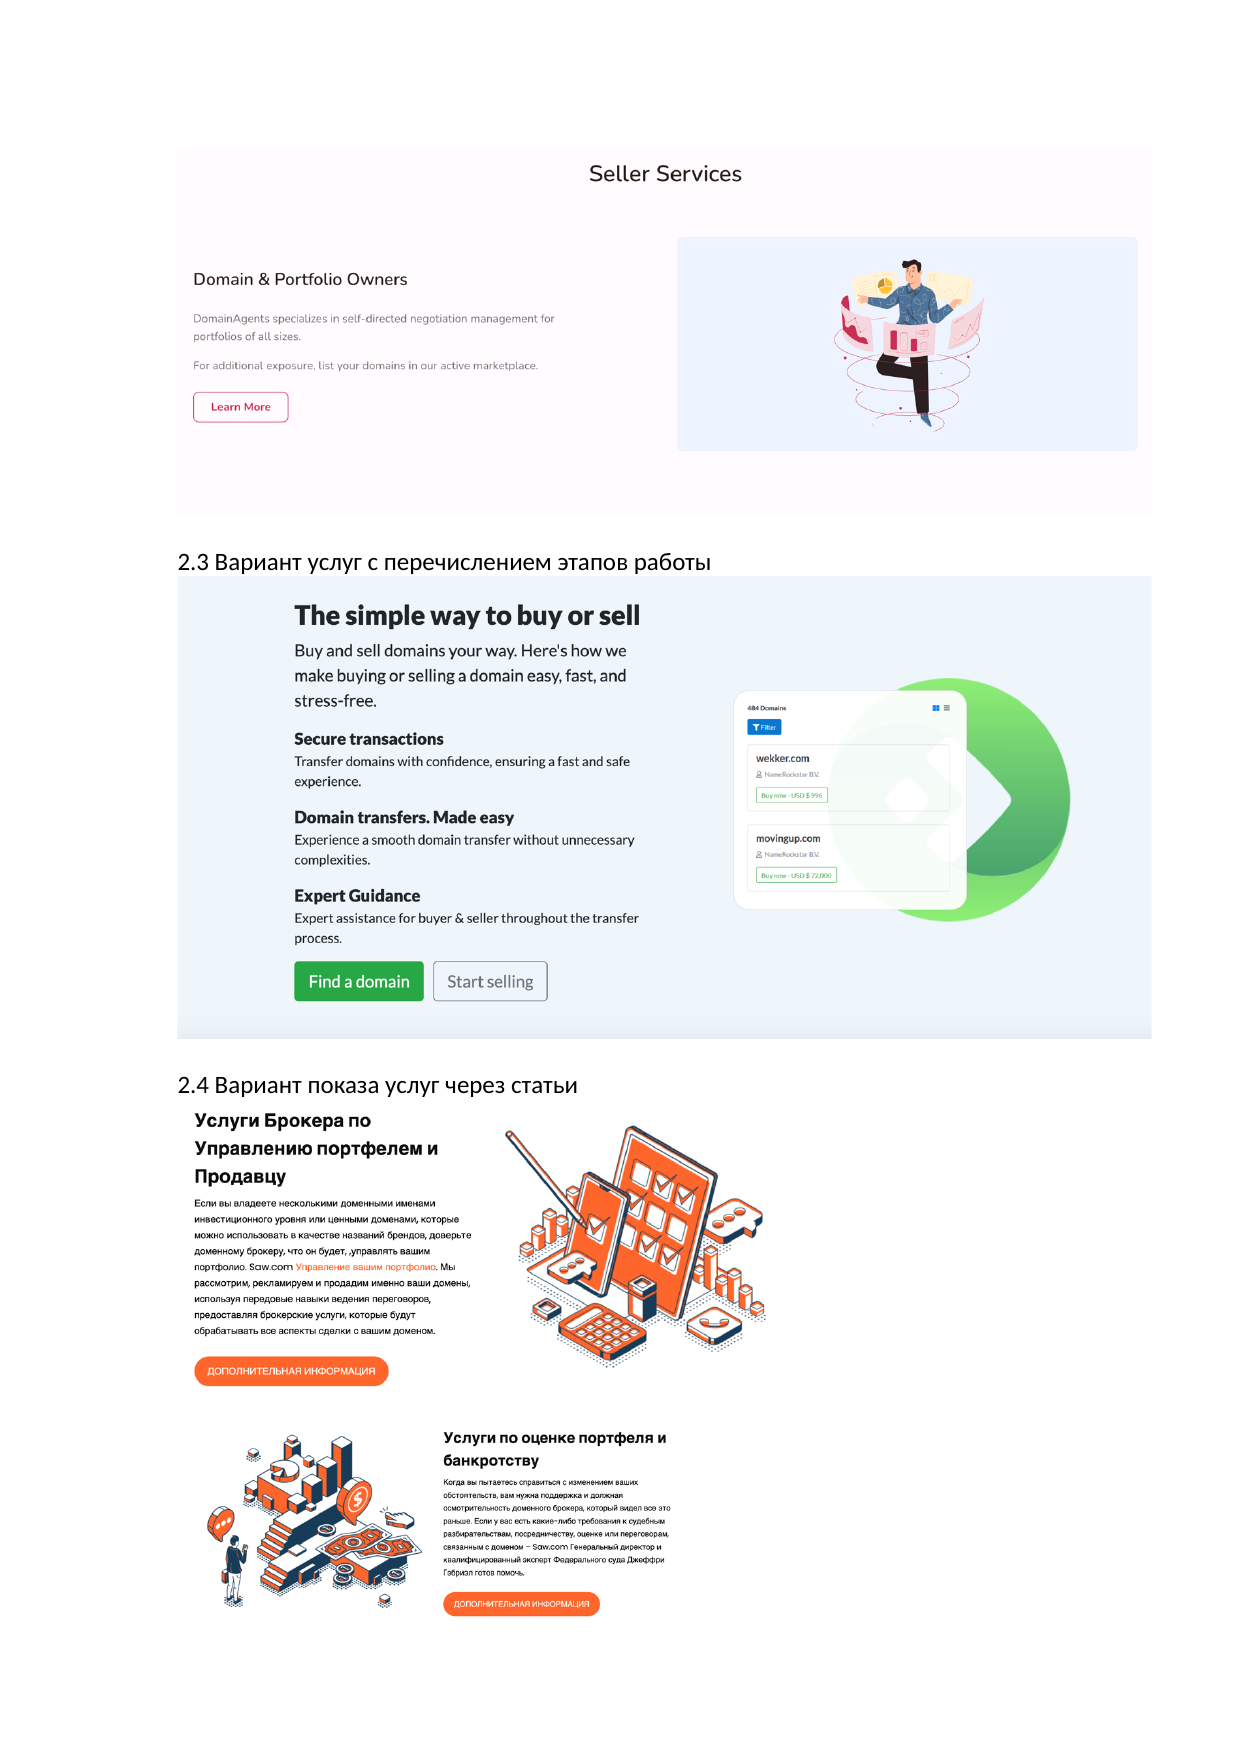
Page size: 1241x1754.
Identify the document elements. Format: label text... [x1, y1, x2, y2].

picture [177, 1099, 834, 1629]
text 2.4 Вариант показа услуг через статьи [177, 1069, 1152, 1099]
text 2.3 Вариант услуг с перечислением этапов работы [177, 546, 1152, 576]
picture [177, 576, 1152, 1039]
picture [177, 148, 1152, 516]
